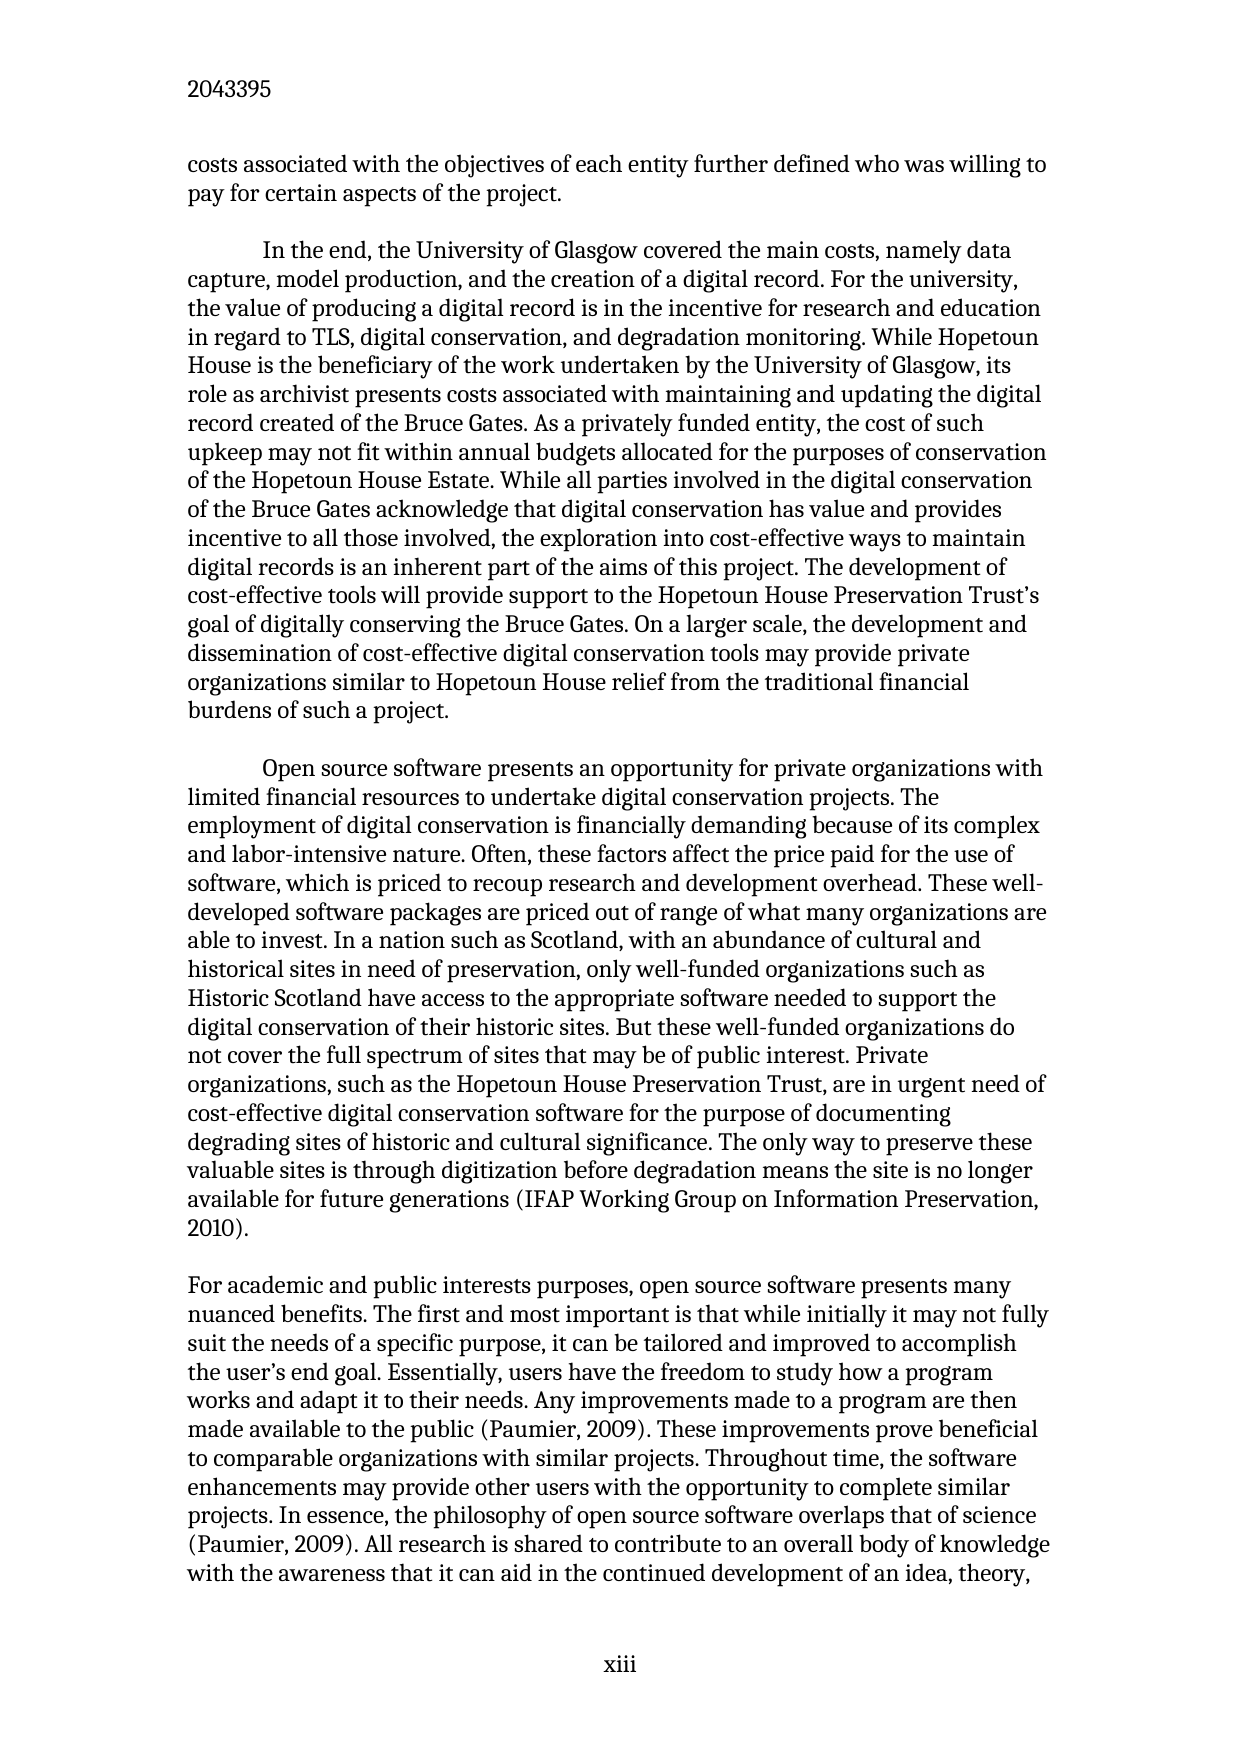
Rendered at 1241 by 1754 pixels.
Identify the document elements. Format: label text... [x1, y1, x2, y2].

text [187, 1271, 1053, 1587]
text Open source software presents an opportunity for private organizations with limited financial resources to undertake digital conservation projects. The employment of digital conservation is financially demanding because of its complex and labor-intensive nature. Often, these factors affect the price paid for the use of software, which is priced to recoup research and development overhead. These well-developed software packages are priced out of range of what many organizations are able to invest. In a nation such as Scotland, with an abundance of cultural and historical sites in need of preservation, only well-funded organizations such as Historic Scotland have access to the appropriate software needed to support the digital conservation of their historic sites. But these well-funded organizations do not cover the full spectrum of sites that may be of public interest. Private organizations, such as the Hopetoun House Preservation Trust, are in urgent need of cost-effective digital conservation software for the purpose of documenting degrading sites of historic and cultural significance. The only way to preserve these valuable sites is through digitization before degradation means the site is no longer available for future generations. [187, 754, 1053, 1242]
text In the end, the University of Glasgow covered the main costs, namely data capture, model production, and the creation of a digital record. For the university, the value of producing a digital record is in the incentive for research and education in regard to TLS, digital conservation, and degradation monitoring. While Hopetoun House is the beneficiary of the work undertaken by the University of Glasgow, its role as archivist presents costs associated with maintaining and updating the digital record created of the Bruce Gates. As a privately funded entity, the cost of such upkeep may not fit within annual budgets allocated for the purposes of conservation of the Hopetoun House Estate. While all parties involved in the digital conservation of the Bruce Gates acknowledge that digital conservation has value and provides incentive to all those involved, the exploration into cost-effective ways to maintain digital records is an inherent part of the aims of this project. The development of cost-effective tools will provide support to the Hopetoun House Preservation Trust’s goal of digitally conserving the Bruce Gates. On a larger scale, the development and dissemination of cost-effective digital conservation tools may provide private organizations similar to Hopetoun House relief from the traditional financial burdens of such a project. [187, 236, 1053, 725]
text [187, 150, 1053, 207]
